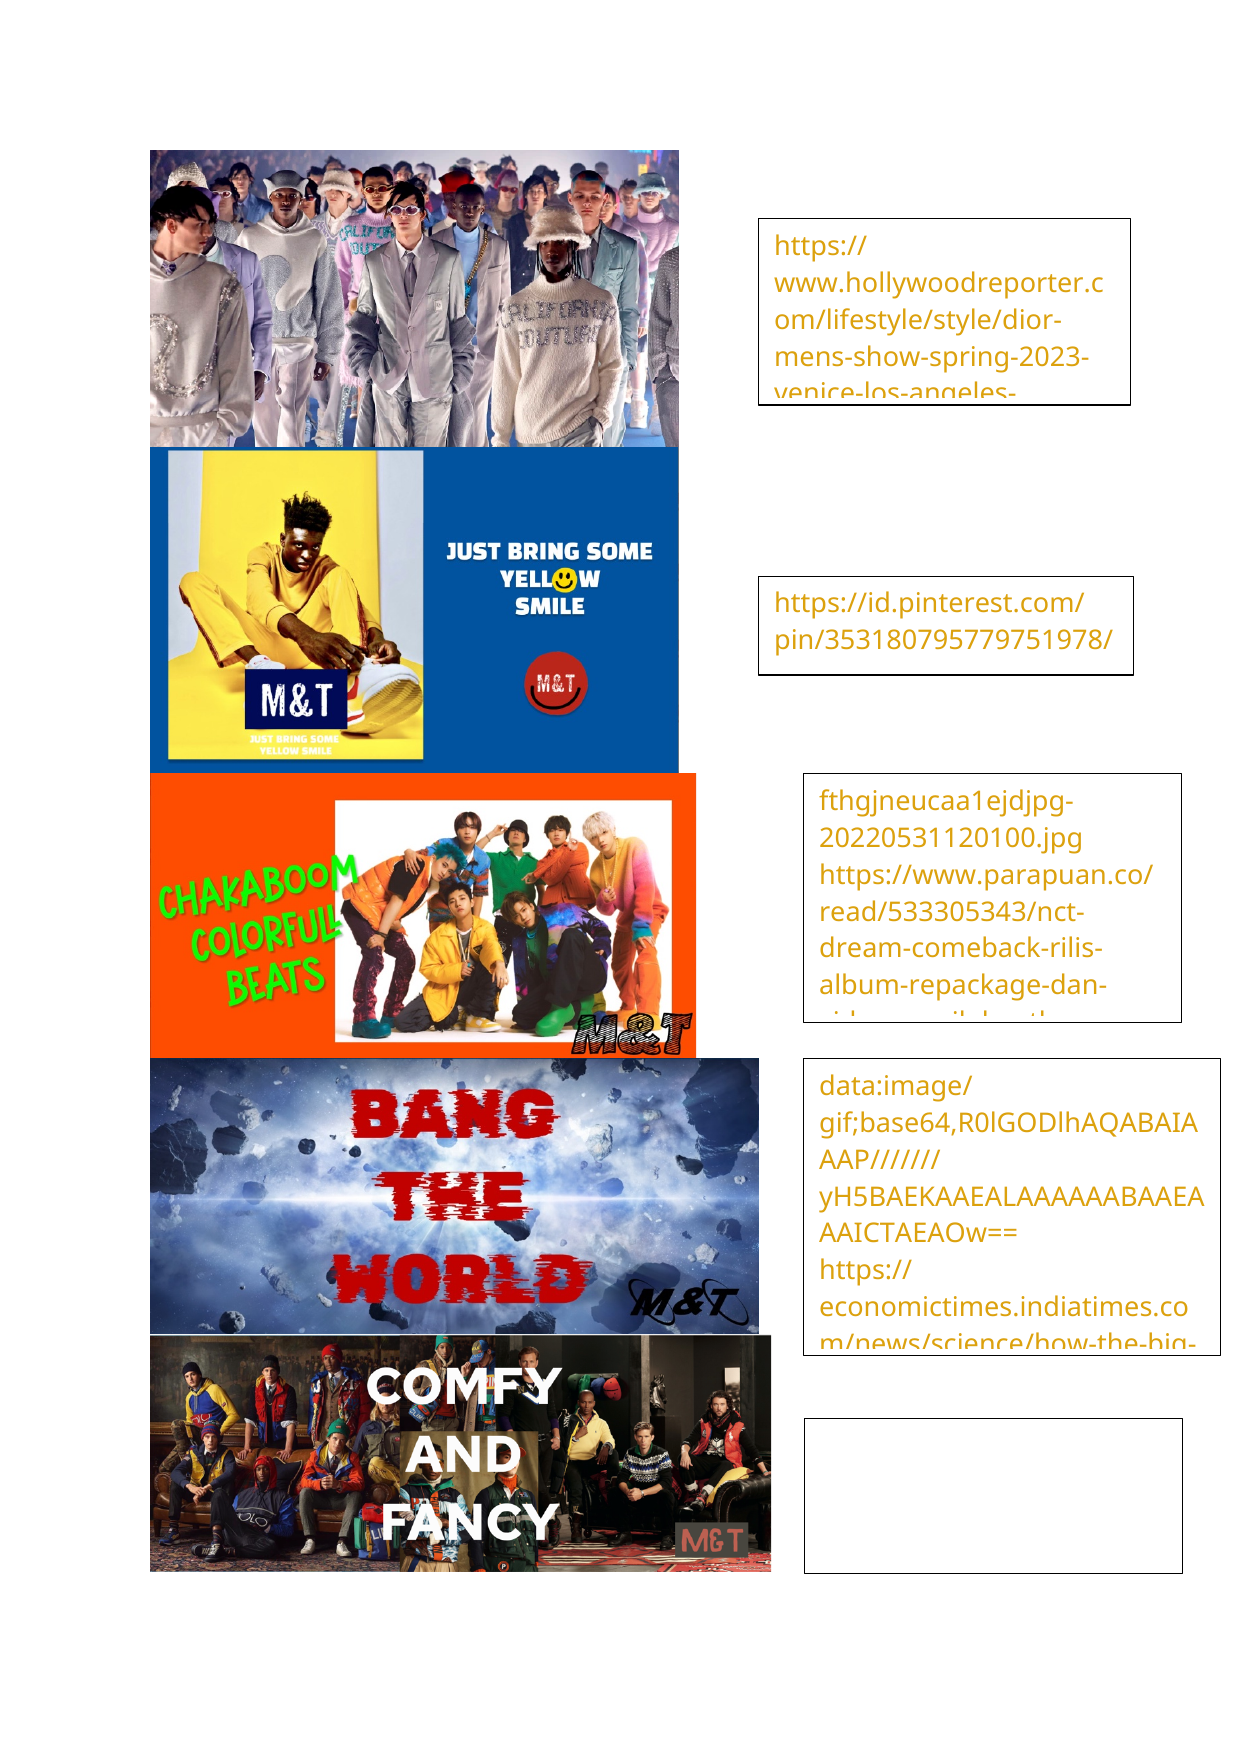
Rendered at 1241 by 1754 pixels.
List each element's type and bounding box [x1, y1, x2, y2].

picture [150, 150, 772, 1572]
